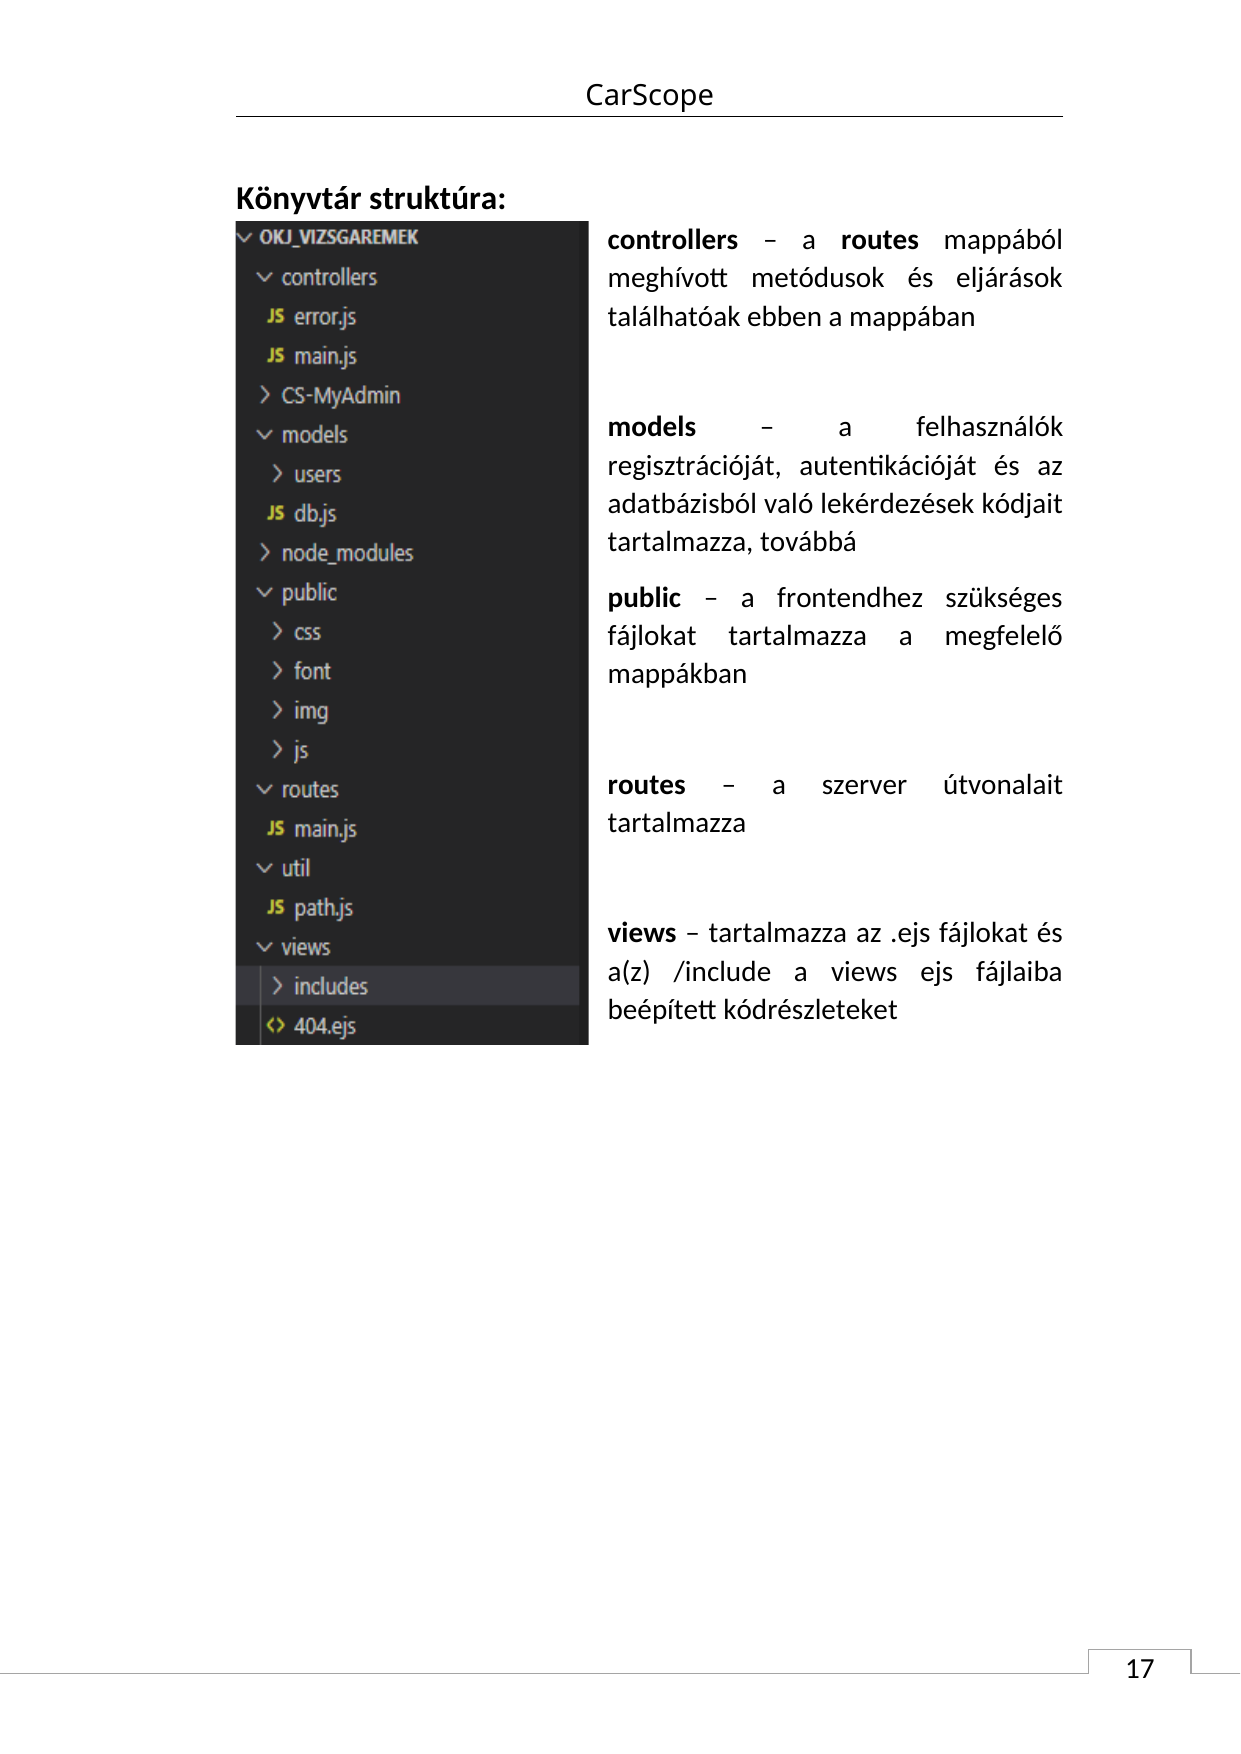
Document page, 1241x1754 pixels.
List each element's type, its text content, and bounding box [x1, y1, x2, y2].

text routes – a szerver útvonalait tartalmazza [589, 766, 1063, 840]
text views – tartalmazza az .ejs fájlokat és a(z) /include a views ejs fájlaiba beépített kódrészleteket [589, 914, 1063, 1027]
picture [235, 221, 589, 1045]
text controllers – a routes mappából meghívott metódusok és eljárások találhatóak ebben a mappában [589, 221, 1063, 334]
text public – a frontendhez szükséges fájlokat tartalmazza a megfelelő mappákban [589, 579, 1063, 691]
subtitle Könyvtár struktúra: [236, 177, 1063, 218]
text models – a felhasználók regisztrációját, autentikációját és az adatbázisból való lekérdezések kódjait tartalmazza, továbbá [589, 408, 1063, 559]
